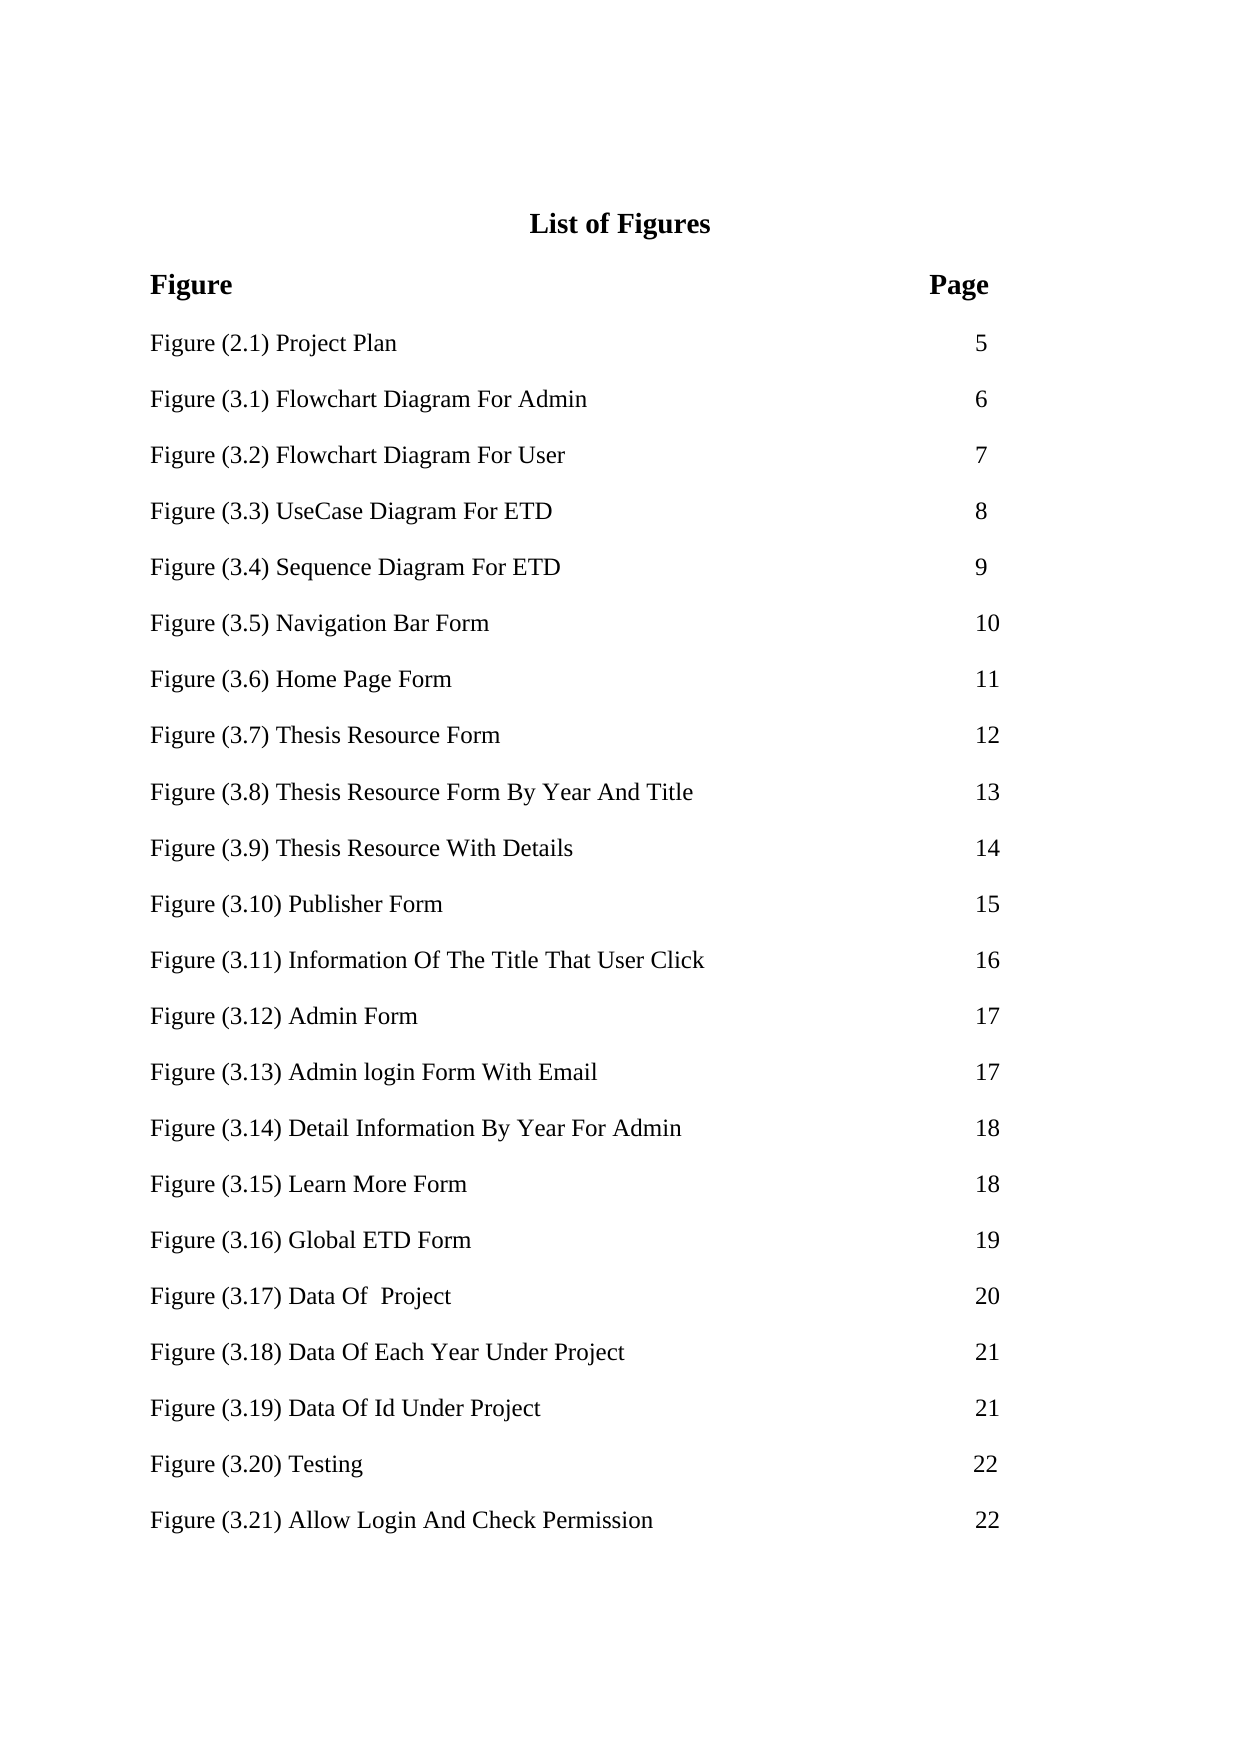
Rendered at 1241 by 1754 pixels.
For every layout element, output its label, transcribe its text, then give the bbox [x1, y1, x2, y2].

text Figure (3.11) Information Of The Title That User Click 16 [150, 945, 1090, 973]
text Figure (3.2) Flowchart Diagram For User 7 [150, 440, 1090, 469]
text Figure (3.14) Detail Information By Year For Admin 18 [150, 1113, 1090, 1142]
text Figure (3.16) Global ETD Form 19 [150, 1225, 1090, 1254]
text Figure Page [150, 267, 1090, 301]
text Figure (3.18) Data Of Each Year Under Project 21 [150, 1337, 1090, 1366]
text Figure (3.10) Publisher Form 15 [150, 889, 1090, 917]
text Figure (3.4) Sequence Diagram For ETD 9 [150, 552, 1090, 581]
text Figure (3.5) Navigation Bar Form 10 [150, 608, 1090, 637]
text Figure (3.17) Data Of Project 20 [150, 1281, 1090, 1310]
text Figure (3.13) Admin login Form With Email 17 [150, 1057, 1090, 1086]
text Figure (3.1) Flowchart Diagram For Admin 6 [150, 384, 1090, 413]
text Figure (3.9) Thesis Resource With Details 14 [150, 833, 1090, 861]
text Figure (2.1) Project Plan 5 [150, 328, 1090, 357]
text Figure (3.8) Thesis Resource Form By Year And Title 13 [150, 777, 1090, 805]
text Figure (3.7) Thesis Resource Form 12 [150, 721, 1090, 749]
text Figure (3.15) Learn More Form 18 [150, 1169, 1090, 1198]
text Figure (3.20) Testing 22 [150, 1449, 1090, 1478]
text Figure (3.3) UseCase Diagram For ETD 8 [150, 496, 1090, 525]
text Figure (3.6) Home Page Form 11 [150, 664, 1090, 693]
text Figure (3.12) Admin Form 17 [150, 1001, 1090, 1029]
text Figure (3.21) Allow Login And Check Permission 22 [150, 1506, 1090, 1534]
text Figure (3.19) Data Of Id Under Project 21 [150, 1393, 1090, 1422]
text List of Figures [150, 206, 1090, 239]
